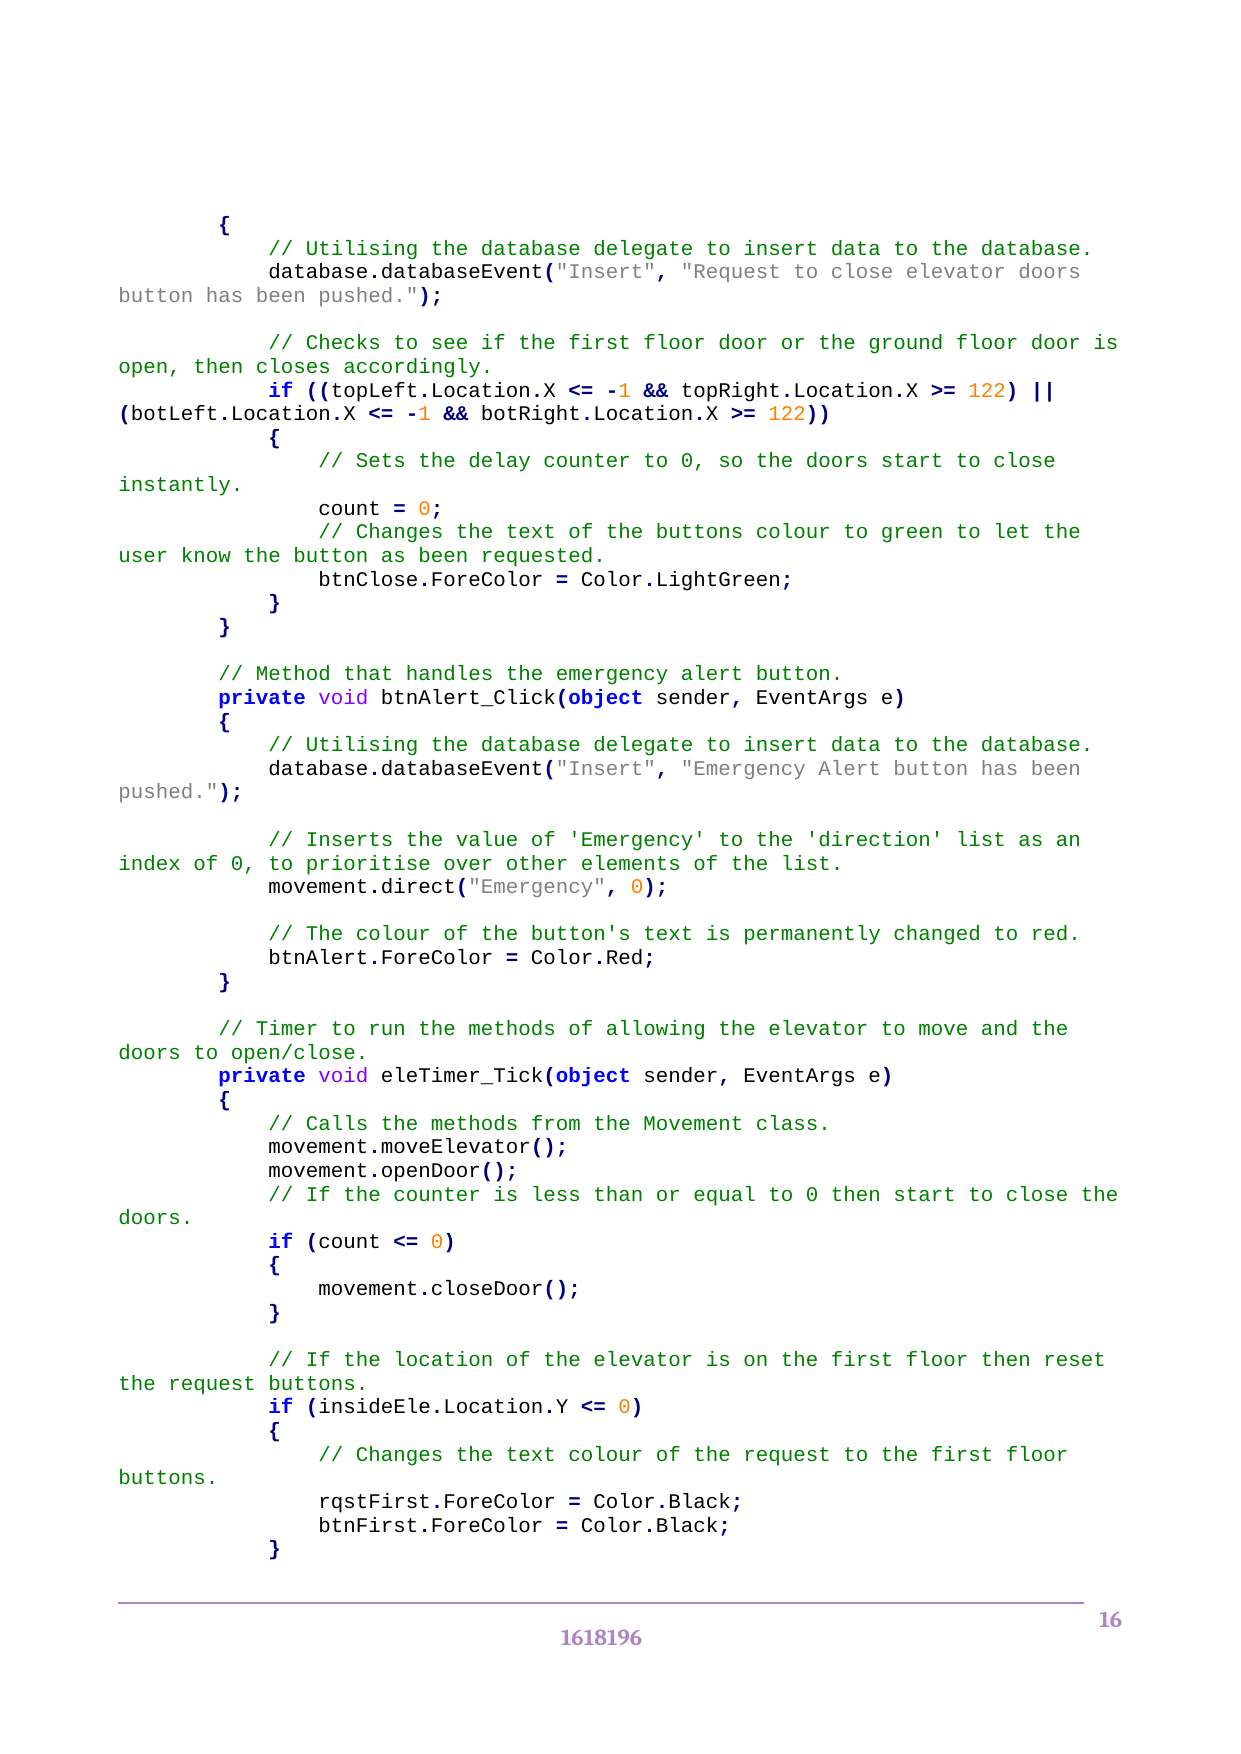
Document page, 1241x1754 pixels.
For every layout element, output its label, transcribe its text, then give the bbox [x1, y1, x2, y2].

text if (insideEle.Location.Y <= 0) [118, 1396, 1122, 1420]
text // Sets the delay counter to 0, so the doors start to close instantly. [118, 451, 1122, 498]
text { [118, 711, 1122, 734]
text btnFirst.ForeColor = Color.Black; [118, 1514, 1122, 1538]
text private void eleTimer_Tick(object sender, EventArgs e) [118, 1065, 1122, 1089]
text if ((topLeft.Location.X <= -1 && topRight.Location.X >= 122) || (botLeft.Location.X <= -1 && botRight.Location.X >= 122)) [118, 379, 1122, 427]
text { [118, 1254, 1122, 1278]
text // Changes the text of the buttons colour to green to let the user know the button as been requested. [118, 521, 1122, 569]
text // Method that handles the emergency alert button. [118, 663, 1122, 687]
text movement.moveElevator(); [118, 1136, 1122, 1160]
text database.databaseEvent("Insert", "Emergency Alert button has been pushed."); [118, 758, 1122, 805]
text // Checks to see if the first floor door or the ground floor door is open, then closes accordingly. [118, 332, 1122, 379]
text // Timer to run the methods of allowing the elevator to move and the doors to open/close. [118, 1018, 1122, 1065]
text if (count <= 0) [118, 1231, 1122, 1254]
text { [118, 1420, 1122, 1444]
text // Changes the text colour of the request to the first floor buttons. [118, 1444, 1122, 1491]
text // The colour of the button's text is permanently changed to red. [118, 923, 1122, 947]
text } [118, 616, 1122, 640]
text movement.openDoor(); [118, 1160, 1122, 1183]
text } [118, 1538, 1122, 1562]
text // Utilising the database delegate to insert data to the database. [118, 238, 1122, 261]
text movement.closeDoor(); [118, 1278, 1122, 1302]
text btnAlert.ForeColor = Color.Red; [118, 947, 1122, 971]
text btnClose.ForeColor = Color.LightGreen; [118, 569, 1122, 592]
text // If the location of the elevator is on the first floor then reset the request buttons. [118, 1349, 1122, 1396]
text movement.direct("Emergency", 0); [118, 876, 1122, 900]
text rqstFirst.ForeColor = Color.Black; [118, 1491, 1122, 1514]
text // Calls the methods from the Movement class. [118, 1113, 1122, 1136]
text // Utilising the database delegate to insert data to the database. [118, 734, 1122, 758]
text { [118, 1089, 1122, 1113]
text } [118, 1302, 1122, 1325]
text } [118, 971, 1122, 994]
text { [118, 214, 1122, 238]
text } [118, 592, 1122, 616]
text database.databaseEvent("Insert", "Request to close elevator doors button has been pushed."); [118, 261, 1122, 309]
text { [118, 427, 1122, 451]
text private void btnAlert_Click(object sender, EventArgs e) [118, 687, 1122, 711]
text count = 0; [118, 498, 1122, 521]
text // If the counter is less than or equal to 0 then start to close the doors. [118, 1183, 1122, 1231]
text // Inserts the value of 'Emergency' to the 'direction' list as an index of 0, to prioritise over other elements of the list. [118, 829, 1122, 876]
